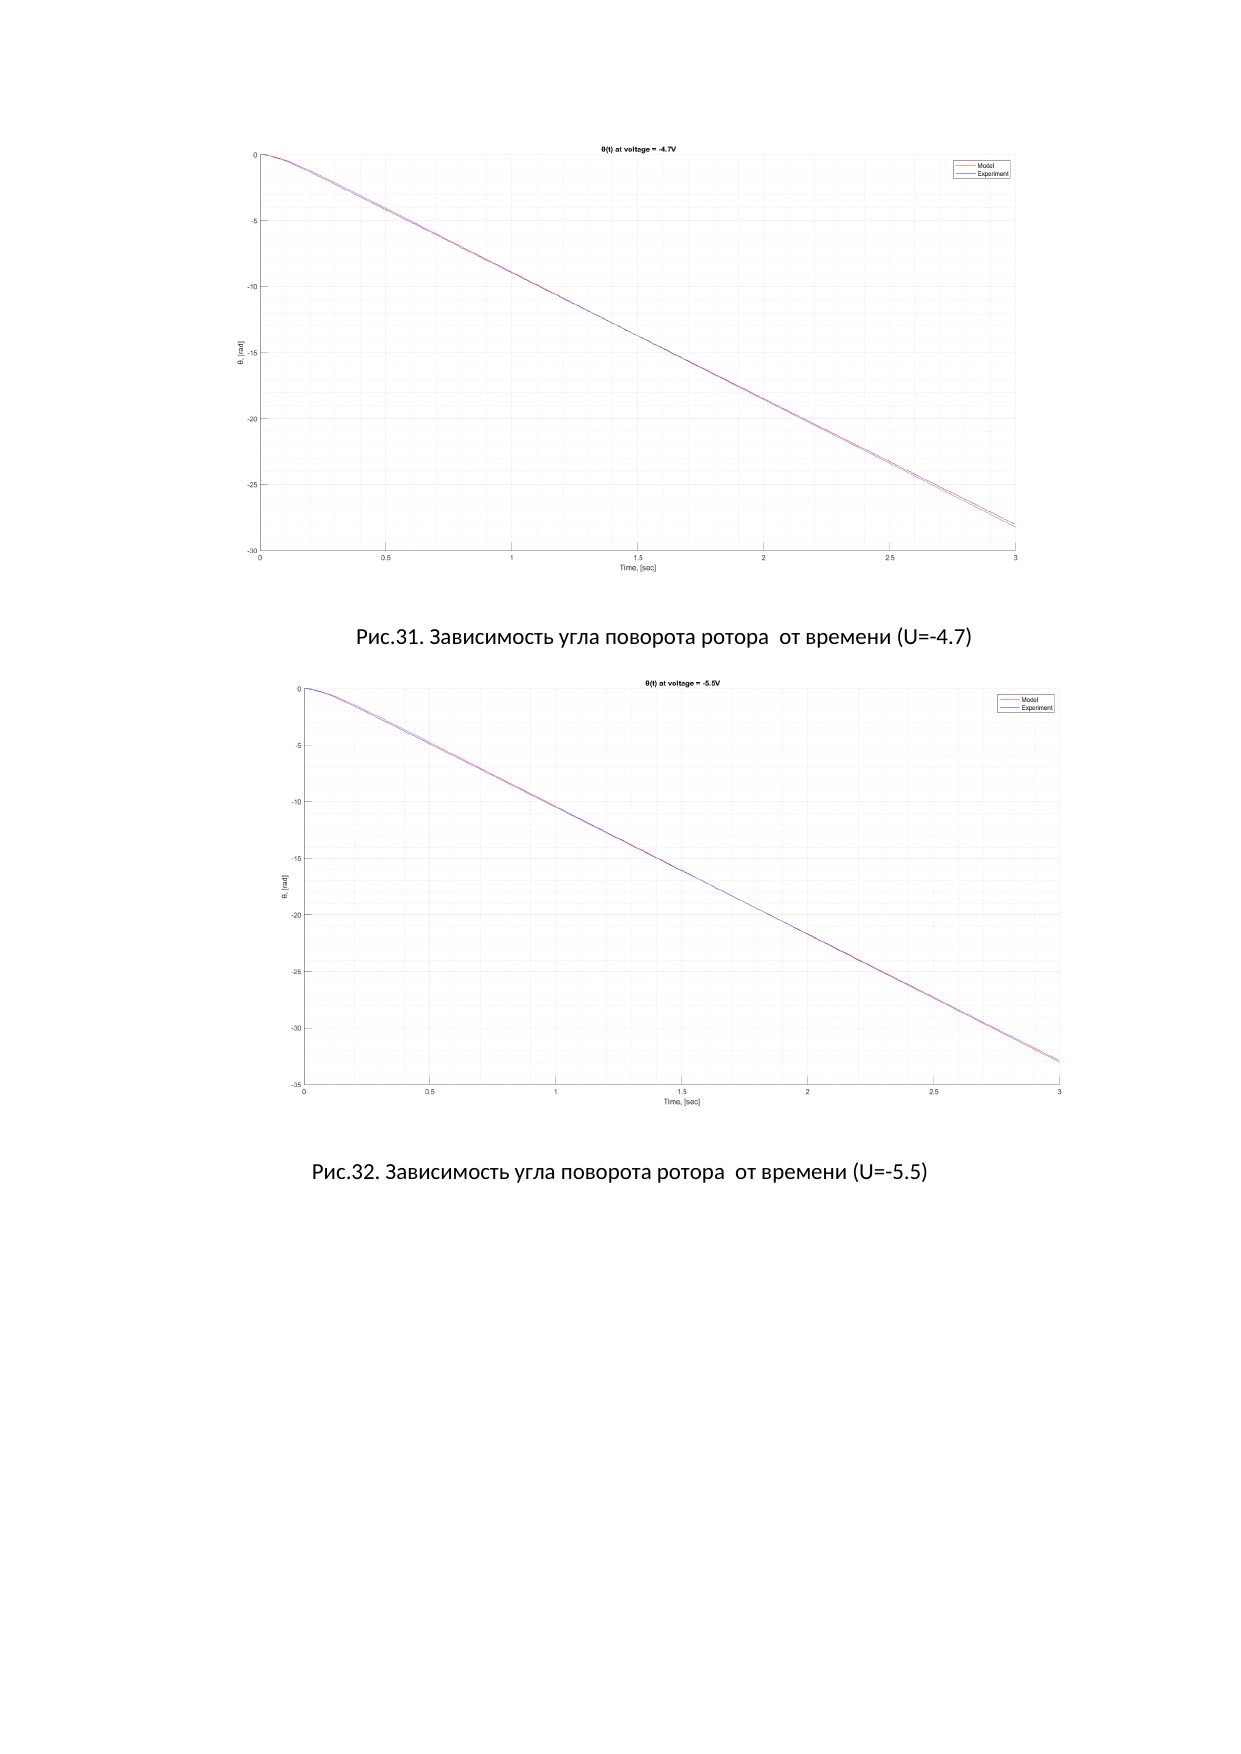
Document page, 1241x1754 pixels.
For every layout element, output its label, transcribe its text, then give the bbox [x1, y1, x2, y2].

picture [133, 118, 1108, 604]
picture [177, 652, 1152, 1138]
text Рис.31. Зависимость угла поворота ротора от времени (U=-4.7) [177, 622, 1152, 652]
text Рис.32. Зависимость угла поворота ротора от времени (U=-5.5) [89, 1157, 1152, 1185]
